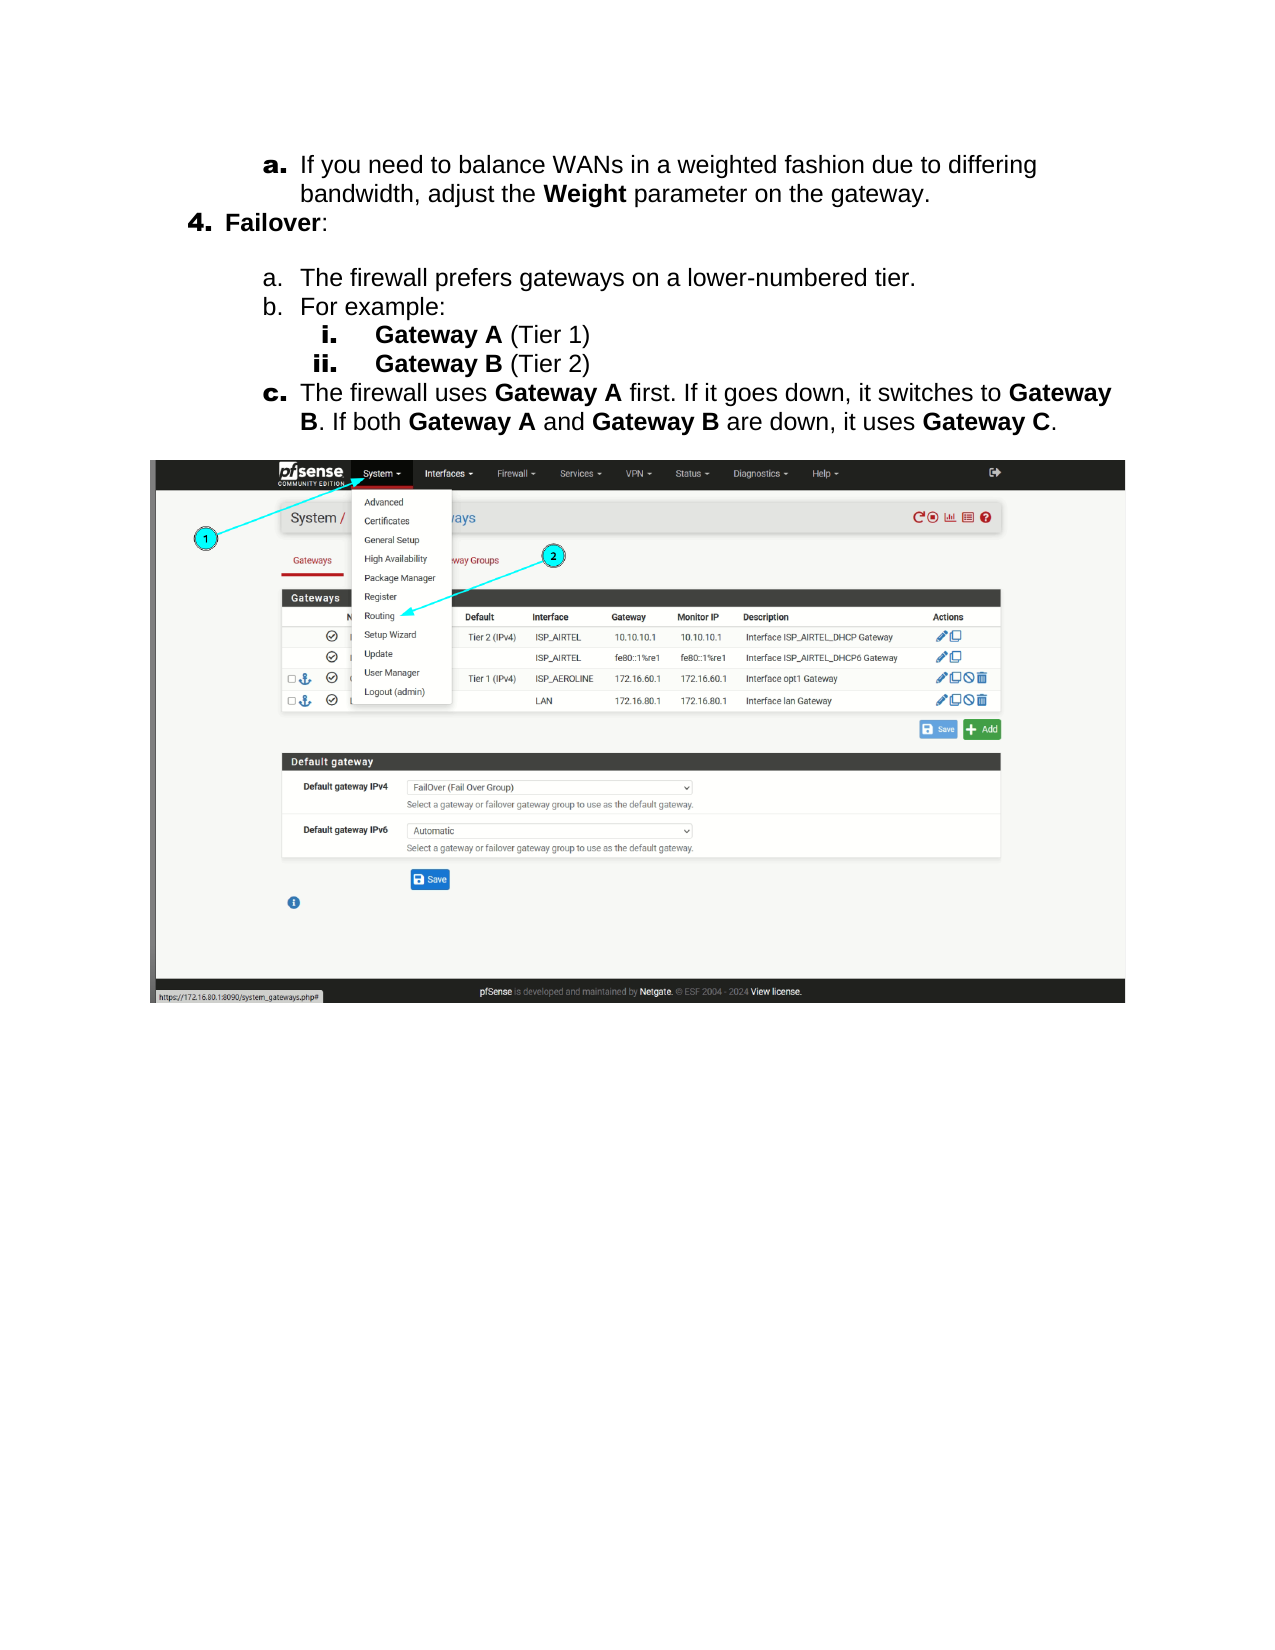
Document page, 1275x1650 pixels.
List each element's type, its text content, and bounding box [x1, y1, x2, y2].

list The firewall prefers gateways on a lower-numbered tier. [262, 263, 1125, 292]
list For example: [262, 292, 1125, 320]
list If you need to balance WANs in a weighted fashion due to differing bandwidth, adjust the Weight parameter on the gateway. [262, 150, 1125, 208]
list The firewall uses Gateway A first. If it goes down, it switches to Gateway B. If both Gateway A and Gateway B are down, it uses Gateway C. [262, 378, 1125, 436]
list Gateway A (Tier 1) [337, 320, 1125, 349]
list Gateway B (Tier 2) [337, 349, 1125, 378]
list Failover: [187, 208, 1125, 263]
picture [150, 460, 1125, 1003]
